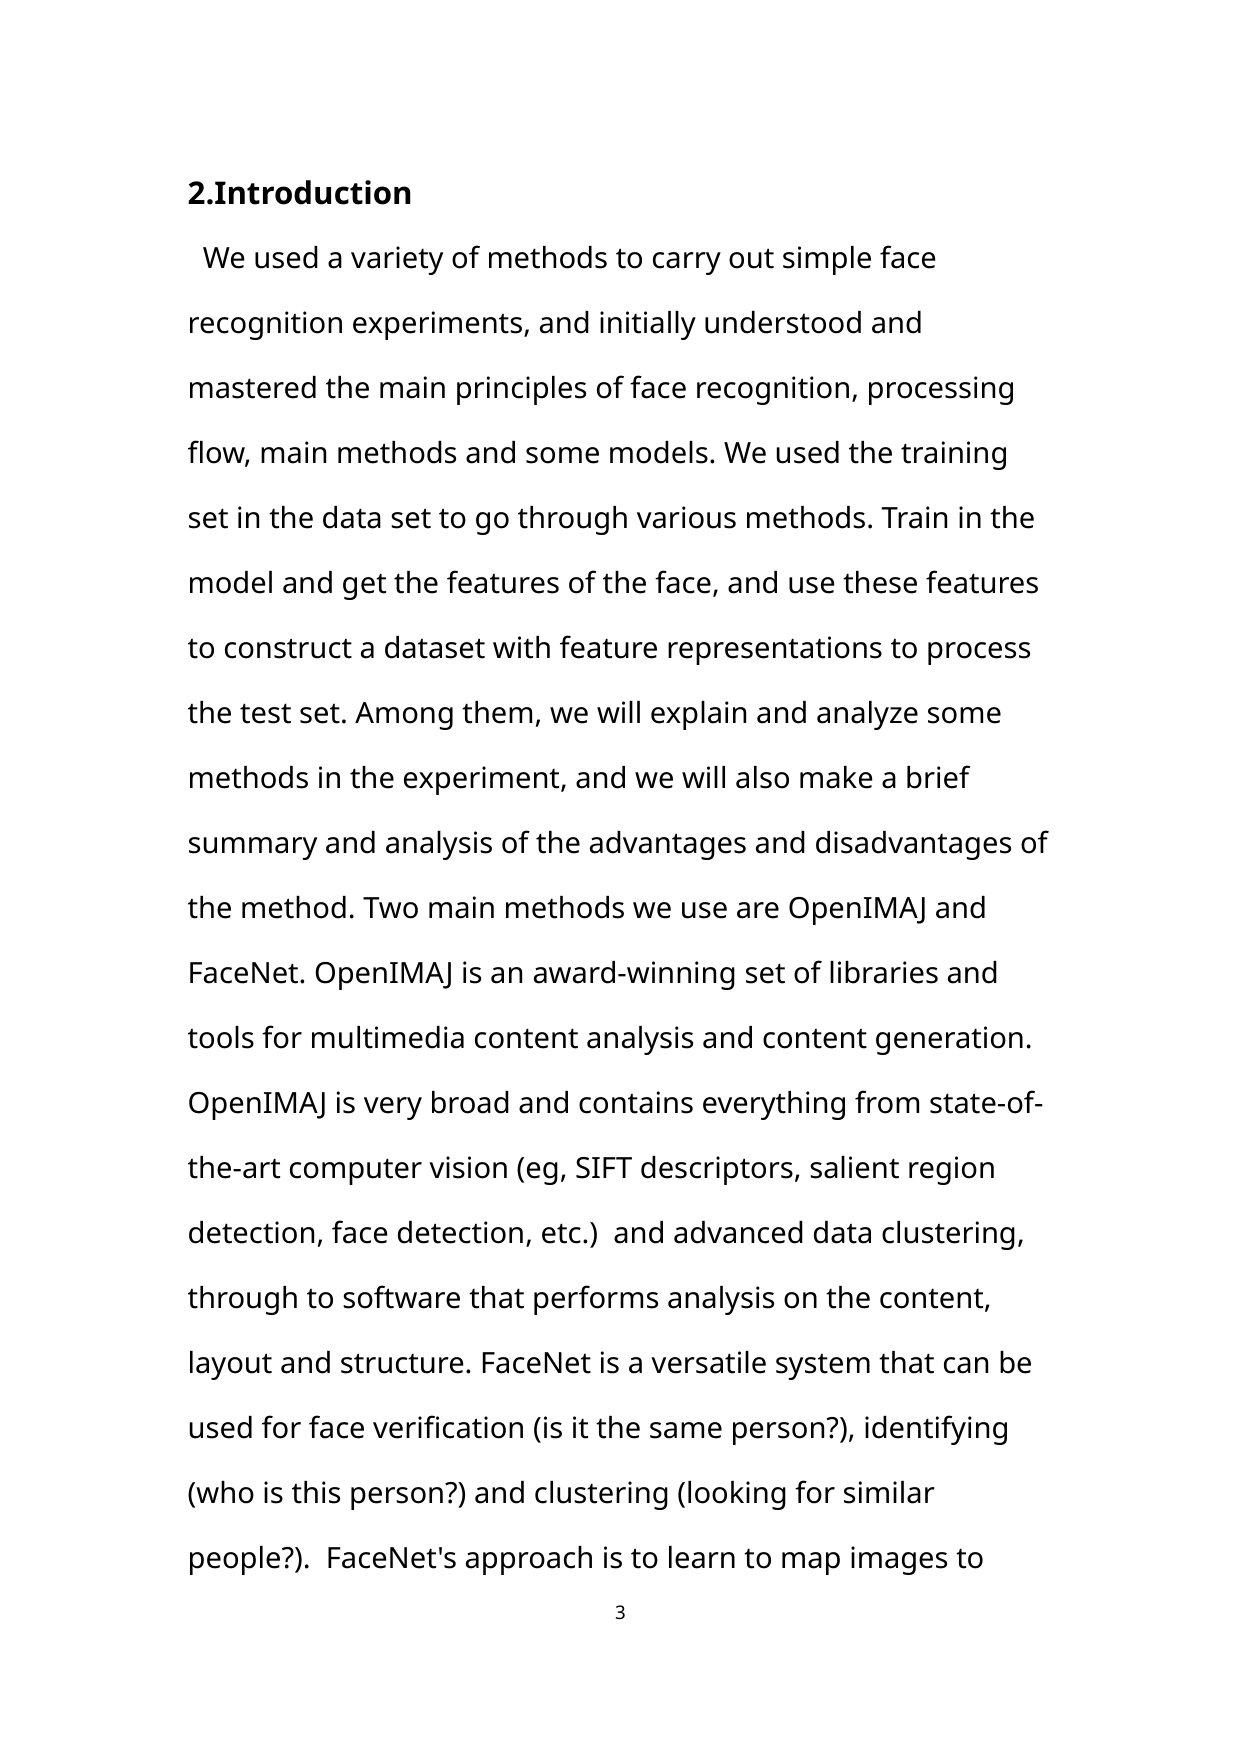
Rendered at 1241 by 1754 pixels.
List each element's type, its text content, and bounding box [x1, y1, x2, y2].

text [187, 225, 1053, 1590]
text 2.Introduction [187, 160, 1053, 225]
